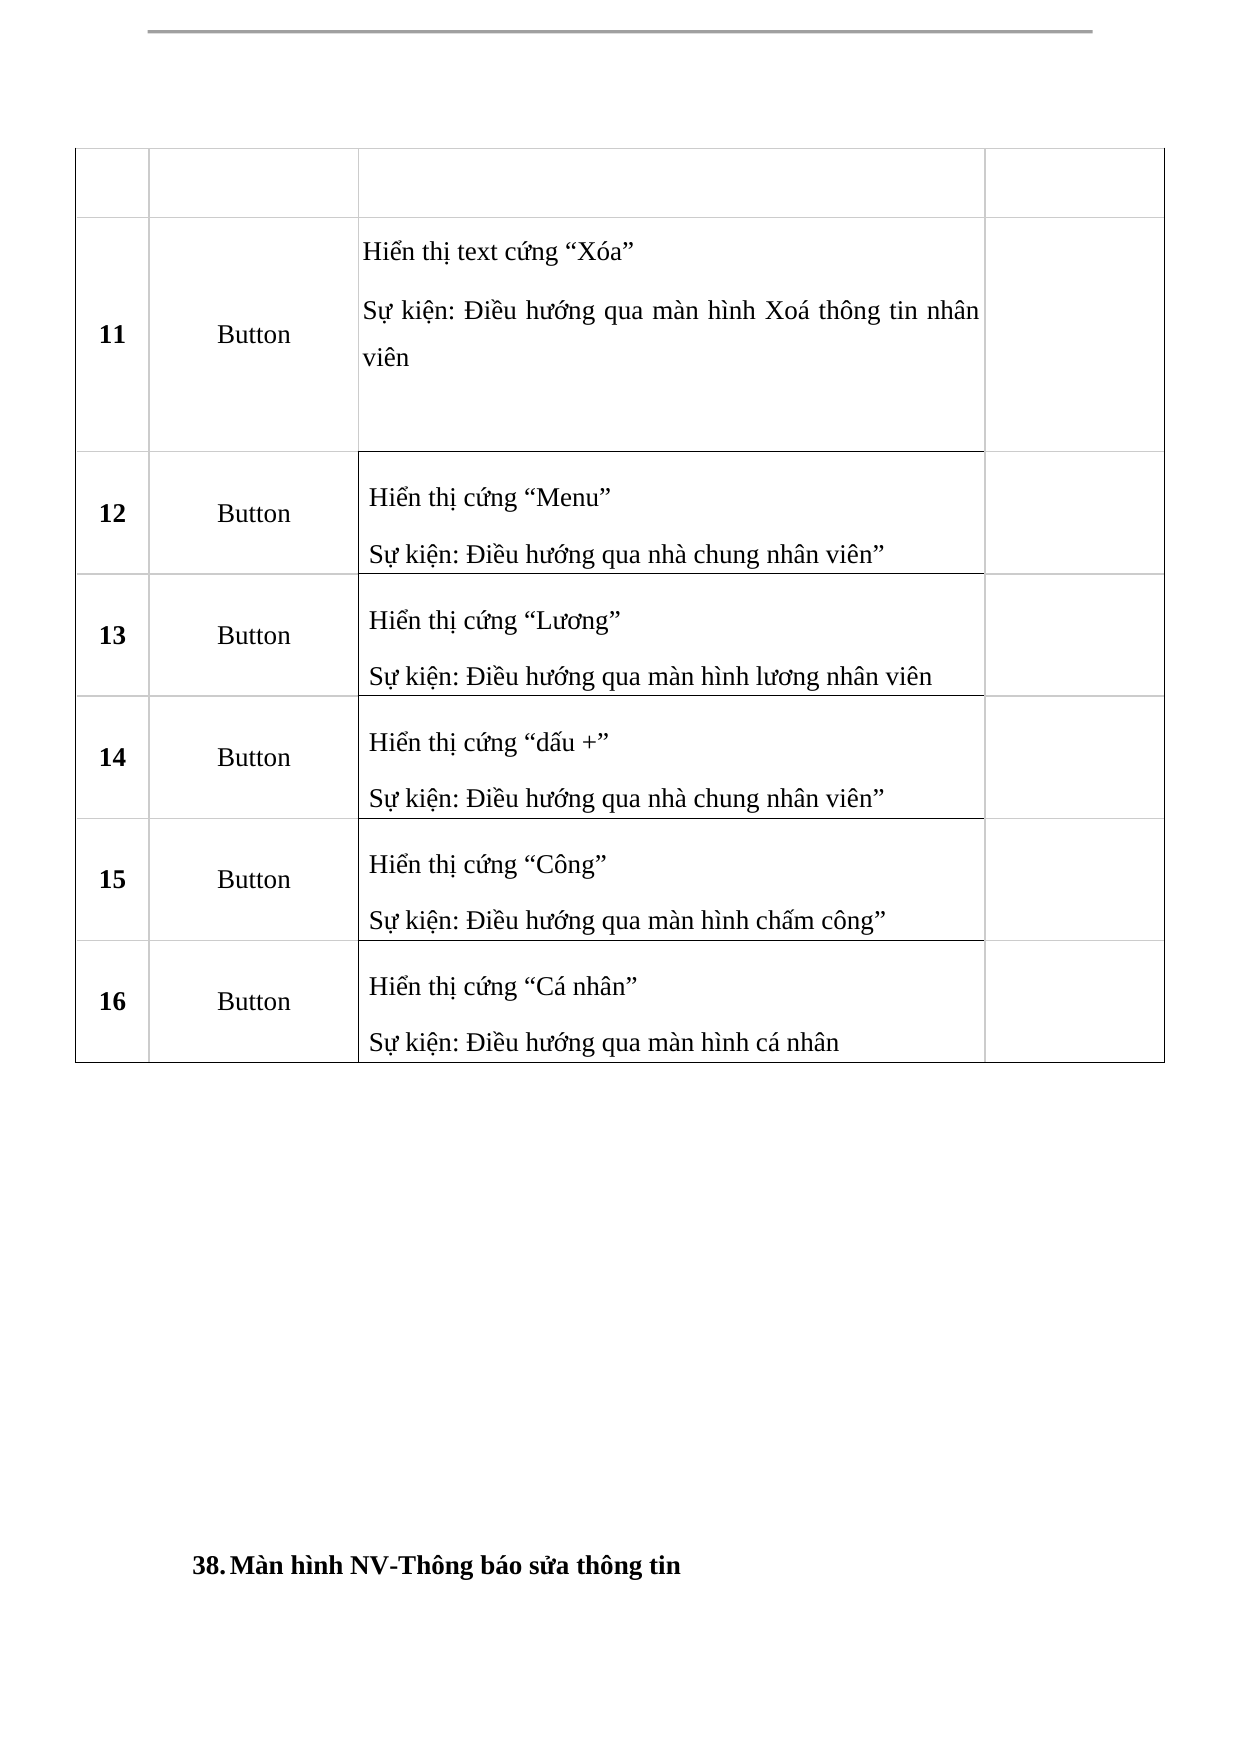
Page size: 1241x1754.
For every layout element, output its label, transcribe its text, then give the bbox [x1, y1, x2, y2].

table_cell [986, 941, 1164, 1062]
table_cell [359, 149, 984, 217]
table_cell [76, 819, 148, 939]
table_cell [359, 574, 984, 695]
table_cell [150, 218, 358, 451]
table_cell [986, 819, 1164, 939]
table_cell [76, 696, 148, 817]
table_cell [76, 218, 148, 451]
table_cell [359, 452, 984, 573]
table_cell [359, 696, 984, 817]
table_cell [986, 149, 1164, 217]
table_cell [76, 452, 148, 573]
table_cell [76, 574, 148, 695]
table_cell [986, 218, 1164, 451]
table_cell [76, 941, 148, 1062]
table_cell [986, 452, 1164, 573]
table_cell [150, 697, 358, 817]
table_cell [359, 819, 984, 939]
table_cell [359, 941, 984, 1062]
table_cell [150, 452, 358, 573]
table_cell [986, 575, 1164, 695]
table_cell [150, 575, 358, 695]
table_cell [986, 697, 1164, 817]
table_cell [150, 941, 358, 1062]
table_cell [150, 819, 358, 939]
list Màn hình NV-Thông báo sửa thông tin [192, 1549, 1092, 1580]
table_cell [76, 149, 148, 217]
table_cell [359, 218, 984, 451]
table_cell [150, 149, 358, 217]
